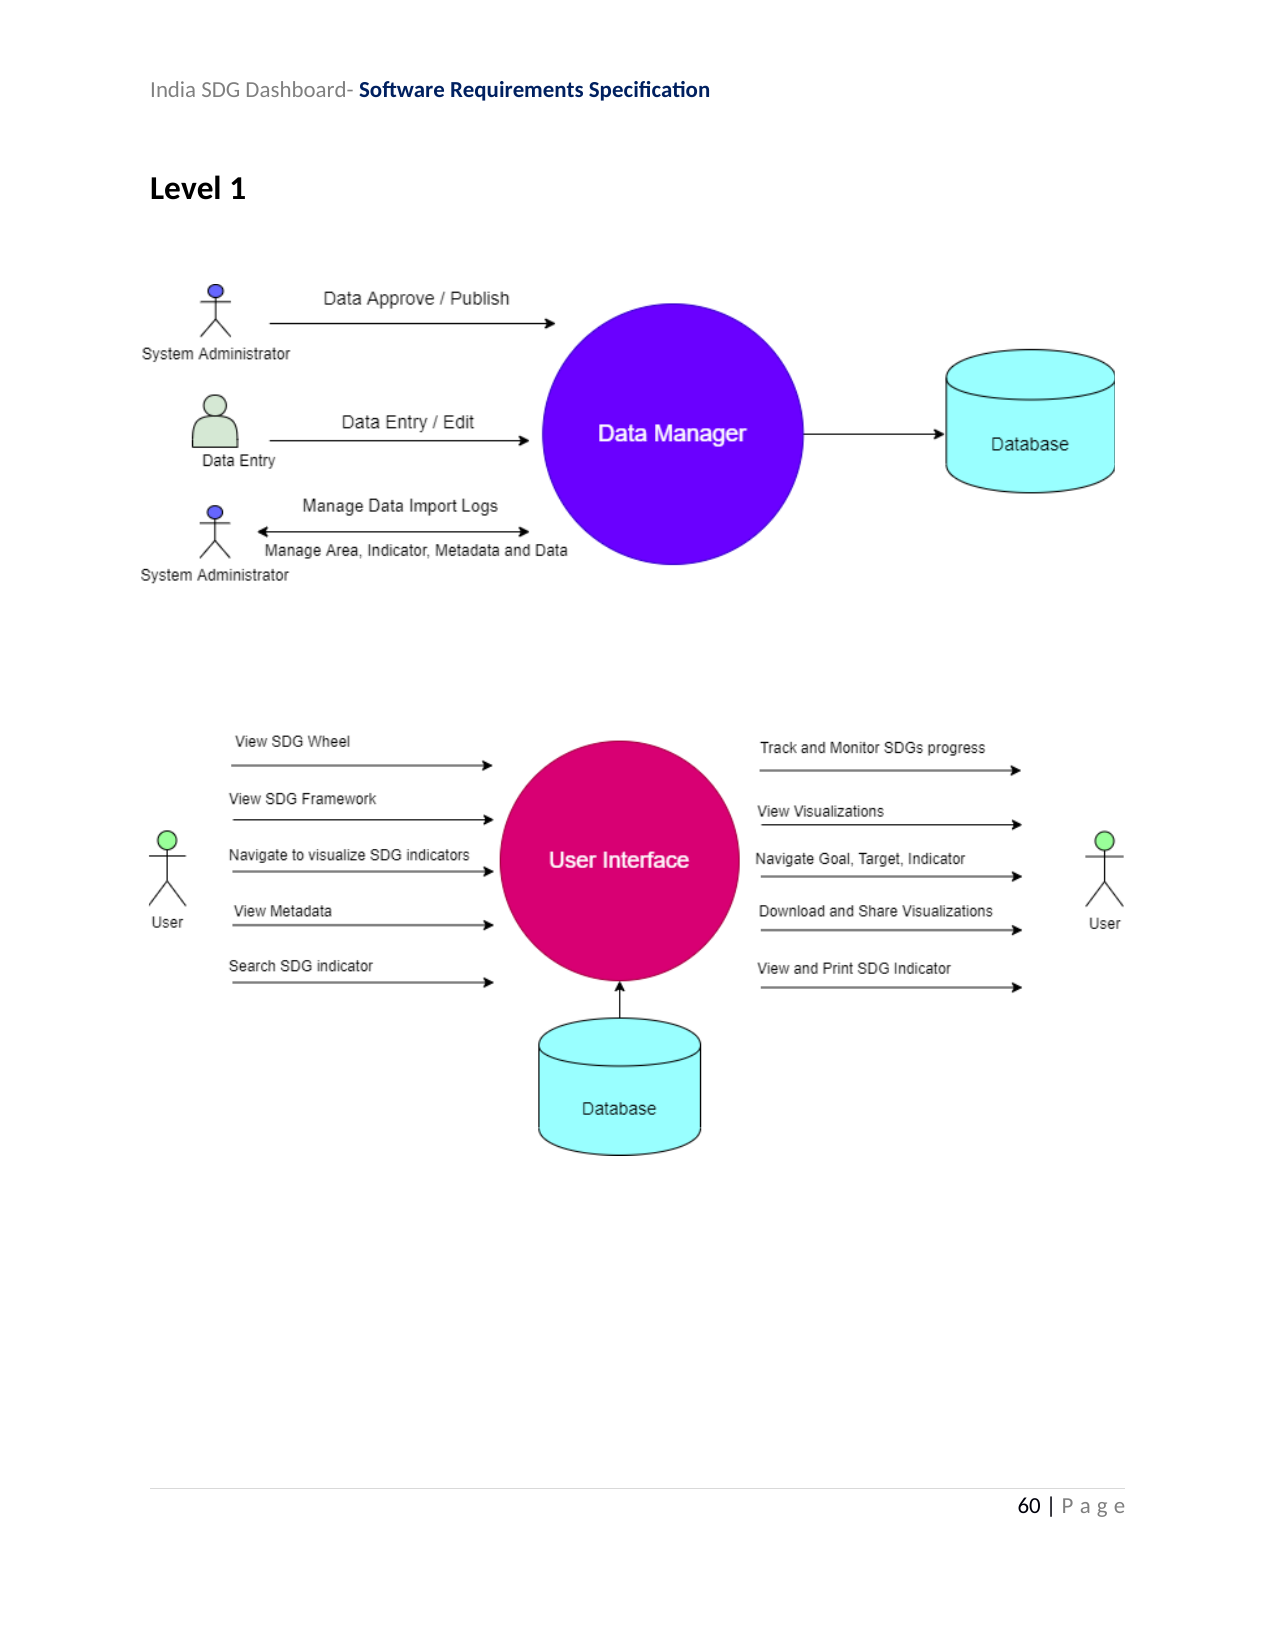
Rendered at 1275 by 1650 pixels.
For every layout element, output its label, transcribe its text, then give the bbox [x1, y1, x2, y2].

subtitle Level 1 [150, 167, 1125, 207]
picture [140, 284, 1115, 586]
picture [148, 733, 1124, 1156]
